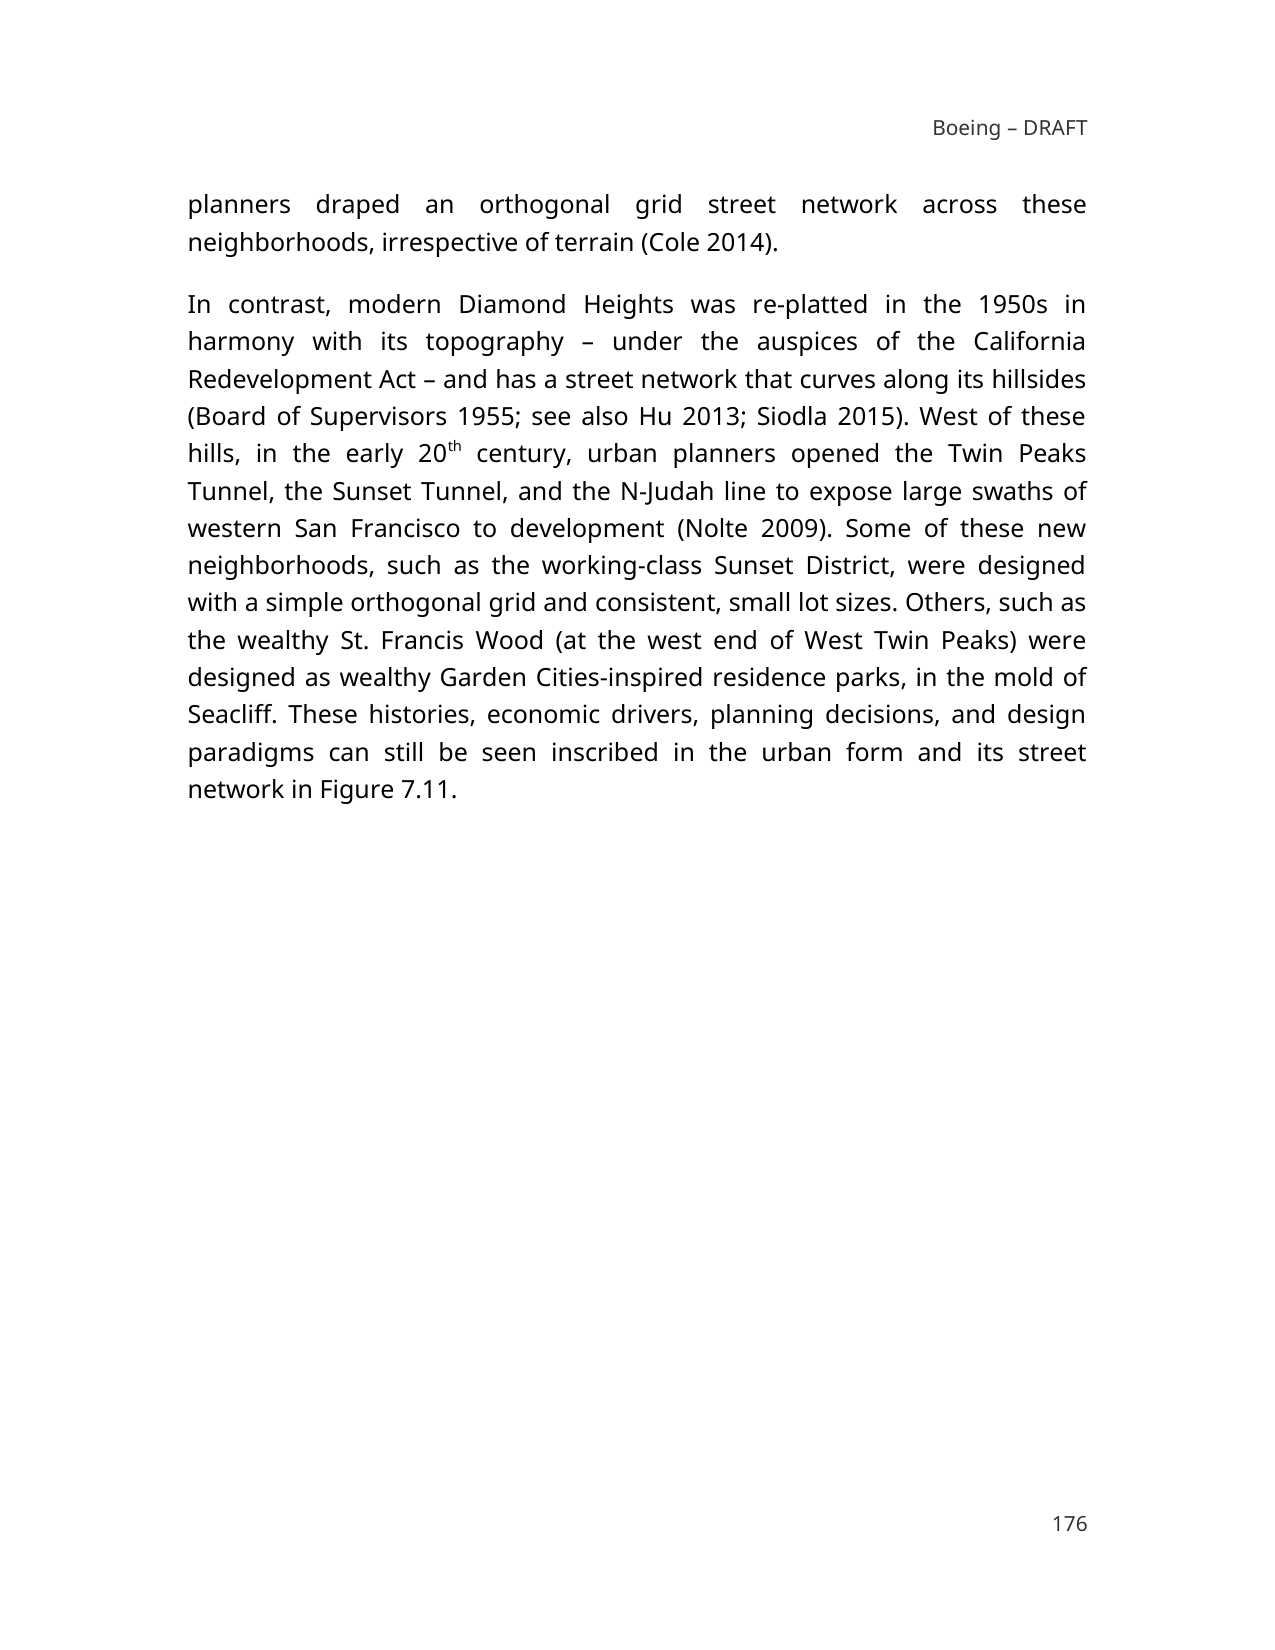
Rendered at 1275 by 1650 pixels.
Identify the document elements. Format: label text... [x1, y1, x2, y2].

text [187, 187, 1087, 259]
text In contrast, modern Diamond Heights was re-platted in the 1950s in harmony with its topography – under the auspices of the California Redevelopment Act – and has a street network that curves along its hillsides (Board of Supervisors 1955; see also Hu 2013; Siodla 2015). West of these hills, in the early 20th century, urban planners opened the Twin Peaks Tunnel, the Sunset Tunnel, and the N-Judah line to expose large swaths of western San Francisco to development (Nolte 2009). Some of these new neighborhoods, such as the working-class Sunset District, were designed with a simple orthogonal grid and consistent, small lot sizes. Others, such as the wealthy St. Francis Wood (at the west end of West Twin Peaks) were designed as wealthy Garden Cities-inspired residence parks, in the mold of Seacliff. These histories, economic drivers, planning decisions, and design paradigms can still be seen inscribed in the urban form and its street network in Figure 7.11. [187, 287, 1087, 806]
